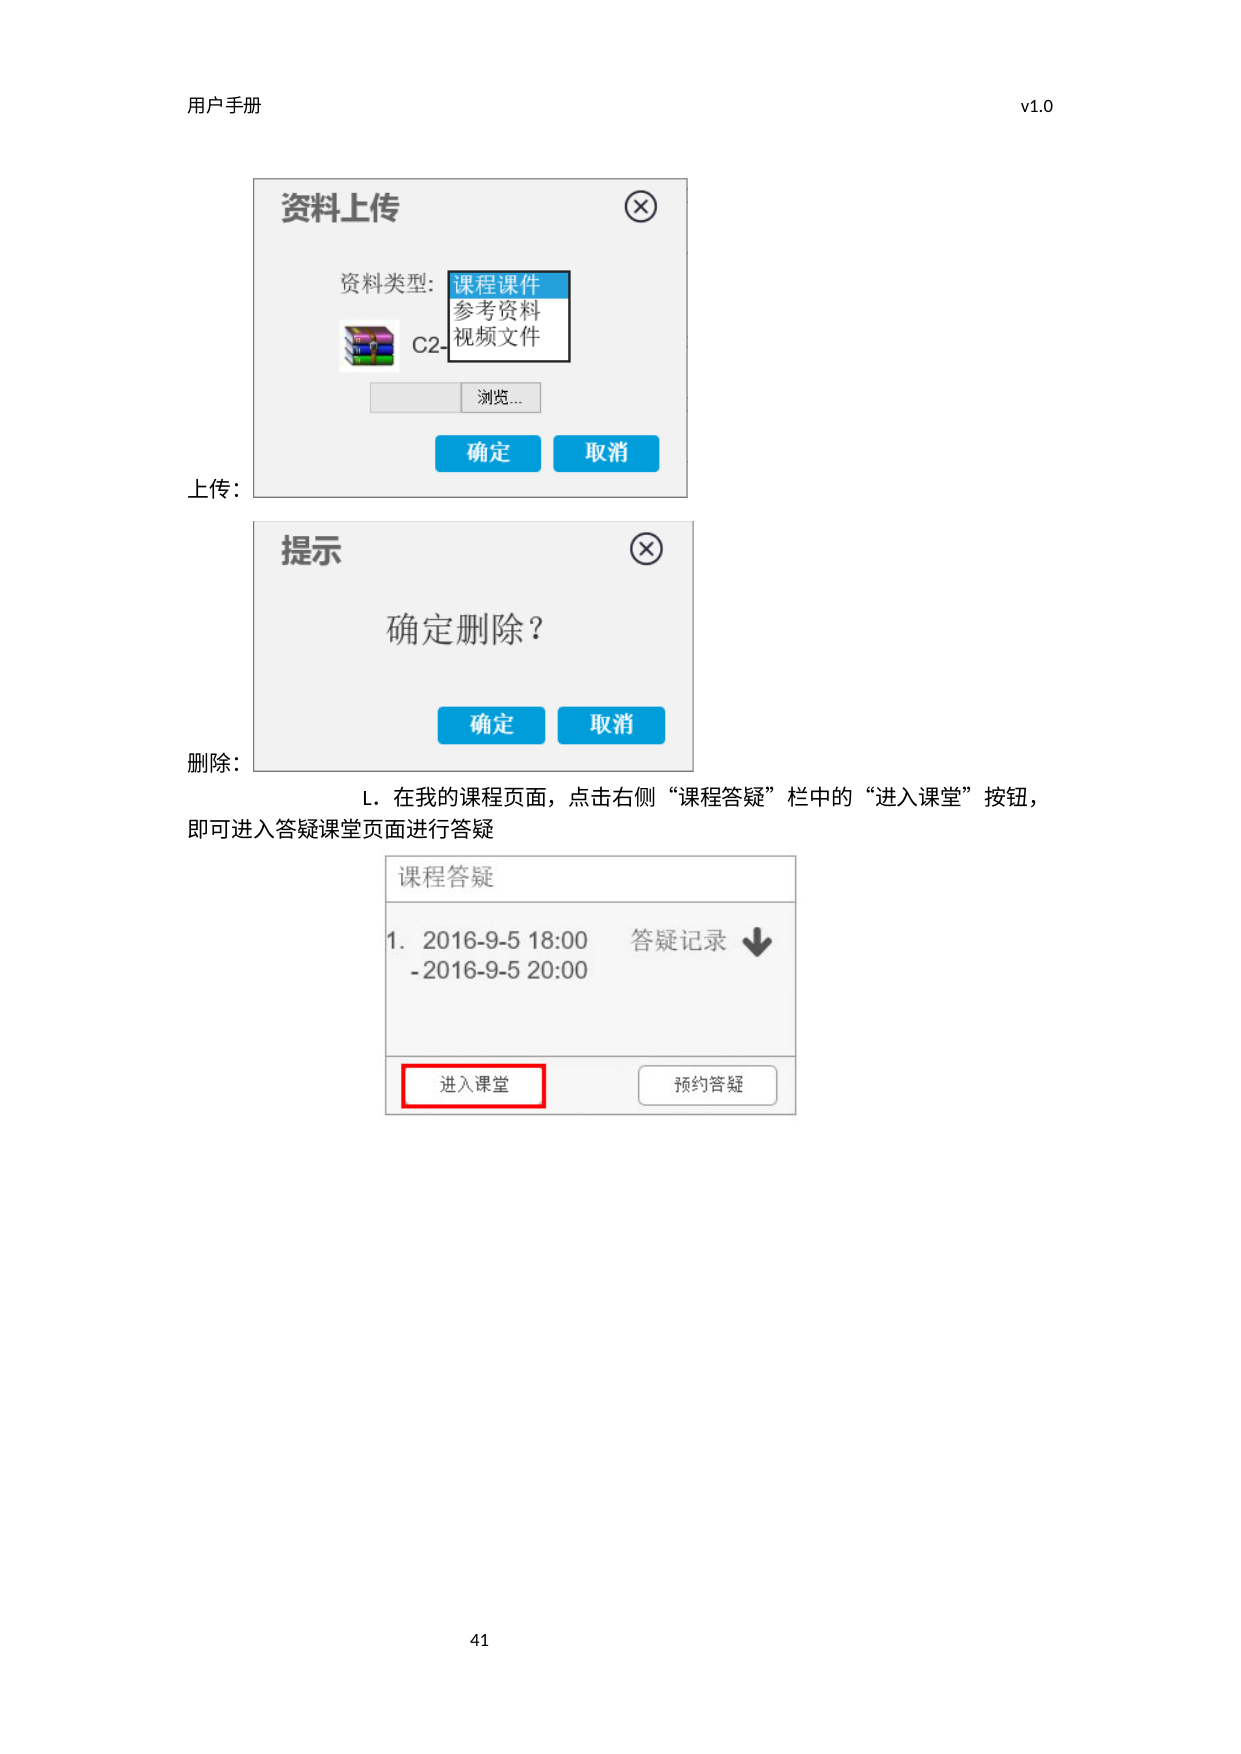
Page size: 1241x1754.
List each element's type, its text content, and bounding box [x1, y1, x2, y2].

picture [253, 177, 688, 498]
picture [253, 521, 694, 772]
picture [362, 844, 815, 1136]
text L．在我的课程页面，点击右侧“课程答疑”栏中的“进入课堂”按钮，即可进入答疑课堂页面进行答疑 [187, 779, 1053, 844]
